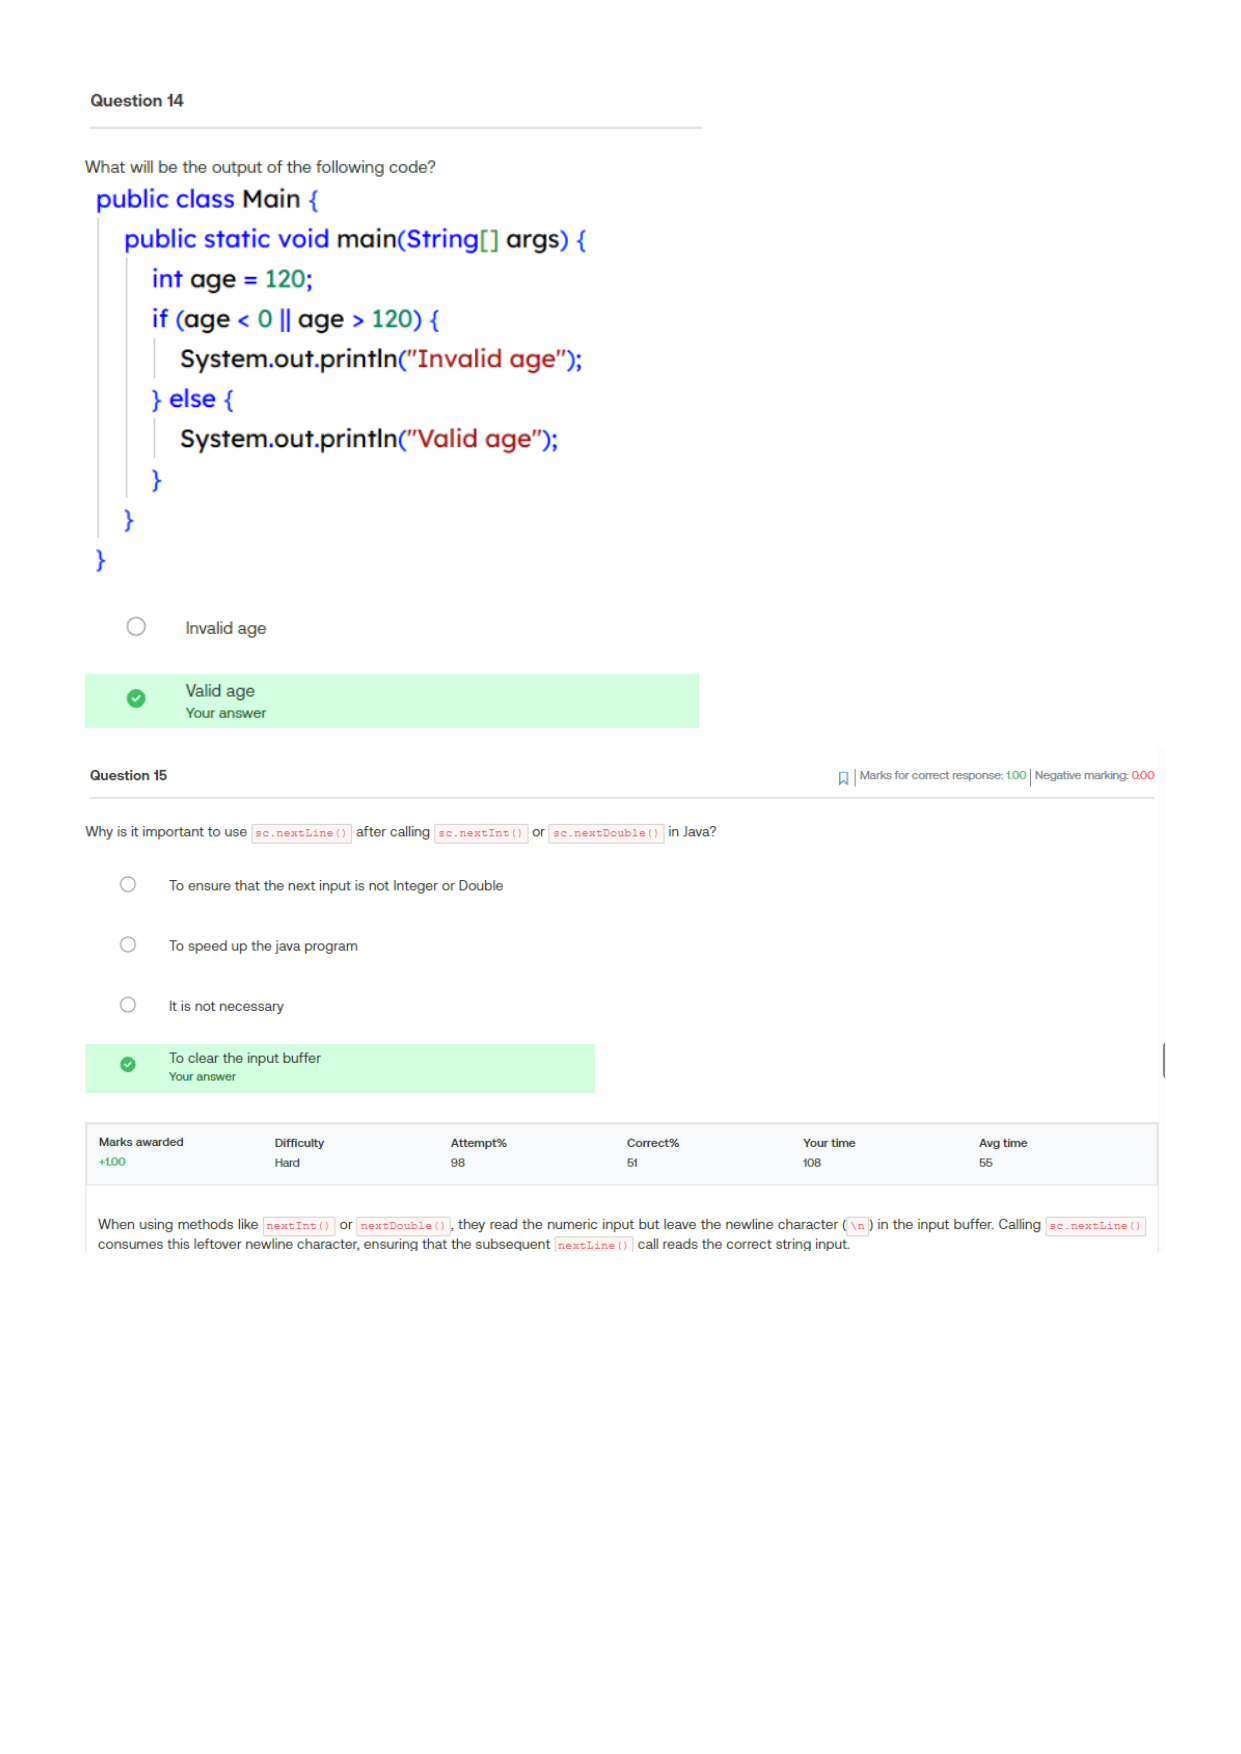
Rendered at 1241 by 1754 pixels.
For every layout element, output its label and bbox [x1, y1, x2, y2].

picture [75, 75, 703, 728]
picture [75, 746, 1166, 1252]
